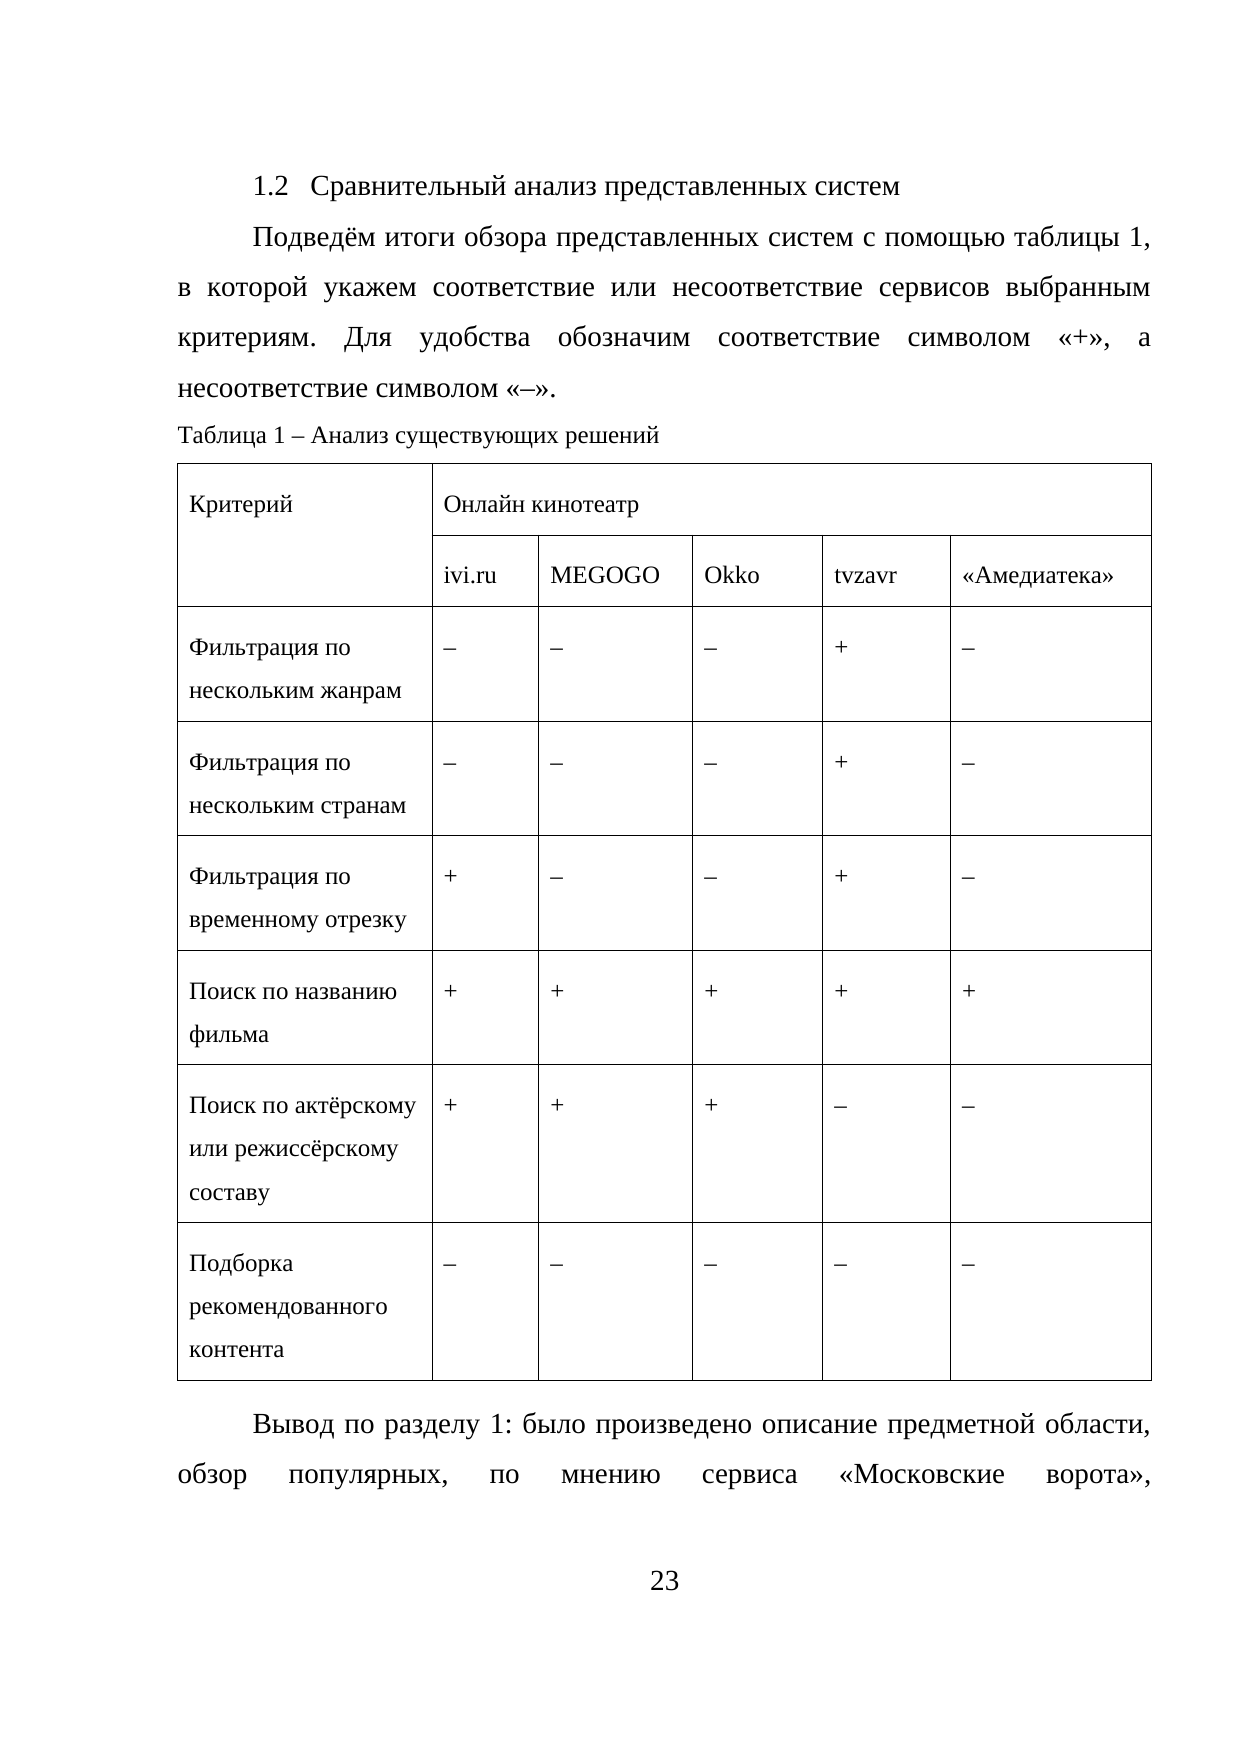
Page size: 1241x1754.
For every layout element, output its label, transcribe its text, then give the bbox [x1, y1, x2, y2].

table_cell – [433, 1223, 538, 1380]
table_cell MEGOGO [539, 536, 692, 606]
table_cell + [693, 1065, 822, 1222]
table_cell – [951, 607, 1151, 721]
table_cell Поиск по названию фильма [178, 951, 432, 1064]
table_cell «Амедиатека» [951, 536, 1151, 606]
table_cell – [539, 836, 692, 950]
table_cell + [539, 1065, 692, 1222]
table_cell – [539, 1223, 692, 1380]
table_cell – [539, 607, 692, 721]
table_cell Подборка рекомендованного контента [178, 1223, 432, 1380]
table_cell – [951, 722, 1151, 835]
table_cell – [539, 722, 692, 835]
table_cell + [951, 951, 1151, 1064]
table_cell Фильтрация по нескольким жанрам [178, 607, 432, 721]
text Таблица 1 – Анализ существующих решений [177, 420, 1152, 449]
table_cell + [823, 607, 950, 721]
table_header Критерий [178, 464, 432, 606]
table_cell – [951, 1065, 1151, 1222]
table_cell + [823, 951, 950, 1064]
table_cell + [823, 722, 950, 835]
table_cell + [823, 836, 950, 950]
table_cell – [693, 1223, 822, 1380]
table_cell – [951, 836, 1151, 950]
table_cell tvzavr [823, 536, 950, 606]
table_cell Okko [693, 536, 822, 606]
table_cell + [693, 951, 822, 1064]
table_cell + [433, 1065, 538, 1222]
subtitle Сравнительный анализ представленных систем [177, 168, 1152, 202]
table_cell – [433, 722, 538, 835]
table_cell + [433, 836, 538, 950]
table_cell – [823, 1065, 950, 1222]
table_cell ivi.ru [433, 536, 538, 606]
table_cell – [693, 836, 822, 950]
table_cell – [693, 722, 822, 835]
table_cell Фильтрация по временному отрезку [178, 836, 432, 950]
text Подведём итоги обзора представленных систем с помощью таблицы 1, в которой укажем соответствие или несоответствие сервисов выбранным критериям. Для удобства обозначим соответствие символом «+», а несоответствие символом «–». [177, 219, 1152, 403]
table_header Онлайн кинотеатр [433, 464, 1151, 534]
table_cell – [433, 607, 538, 721]
table_cell – [823, 1223, 950, 1380]
table_cell + [433, 951, 538, 1064]
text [177, 1406, 1152, 1490]
table_cell – [693, 607, 822, 721]
table_cell Поиск по актёрскому или режиссёрскому составу [178, 1065, 432, 1222]
table_cell – [951, 1223, 1151, 1380]
table_cell Фильтрация по нескольким странам [178, 722, 432, 835]
table_cell + [539, 951, 692, 1064]
